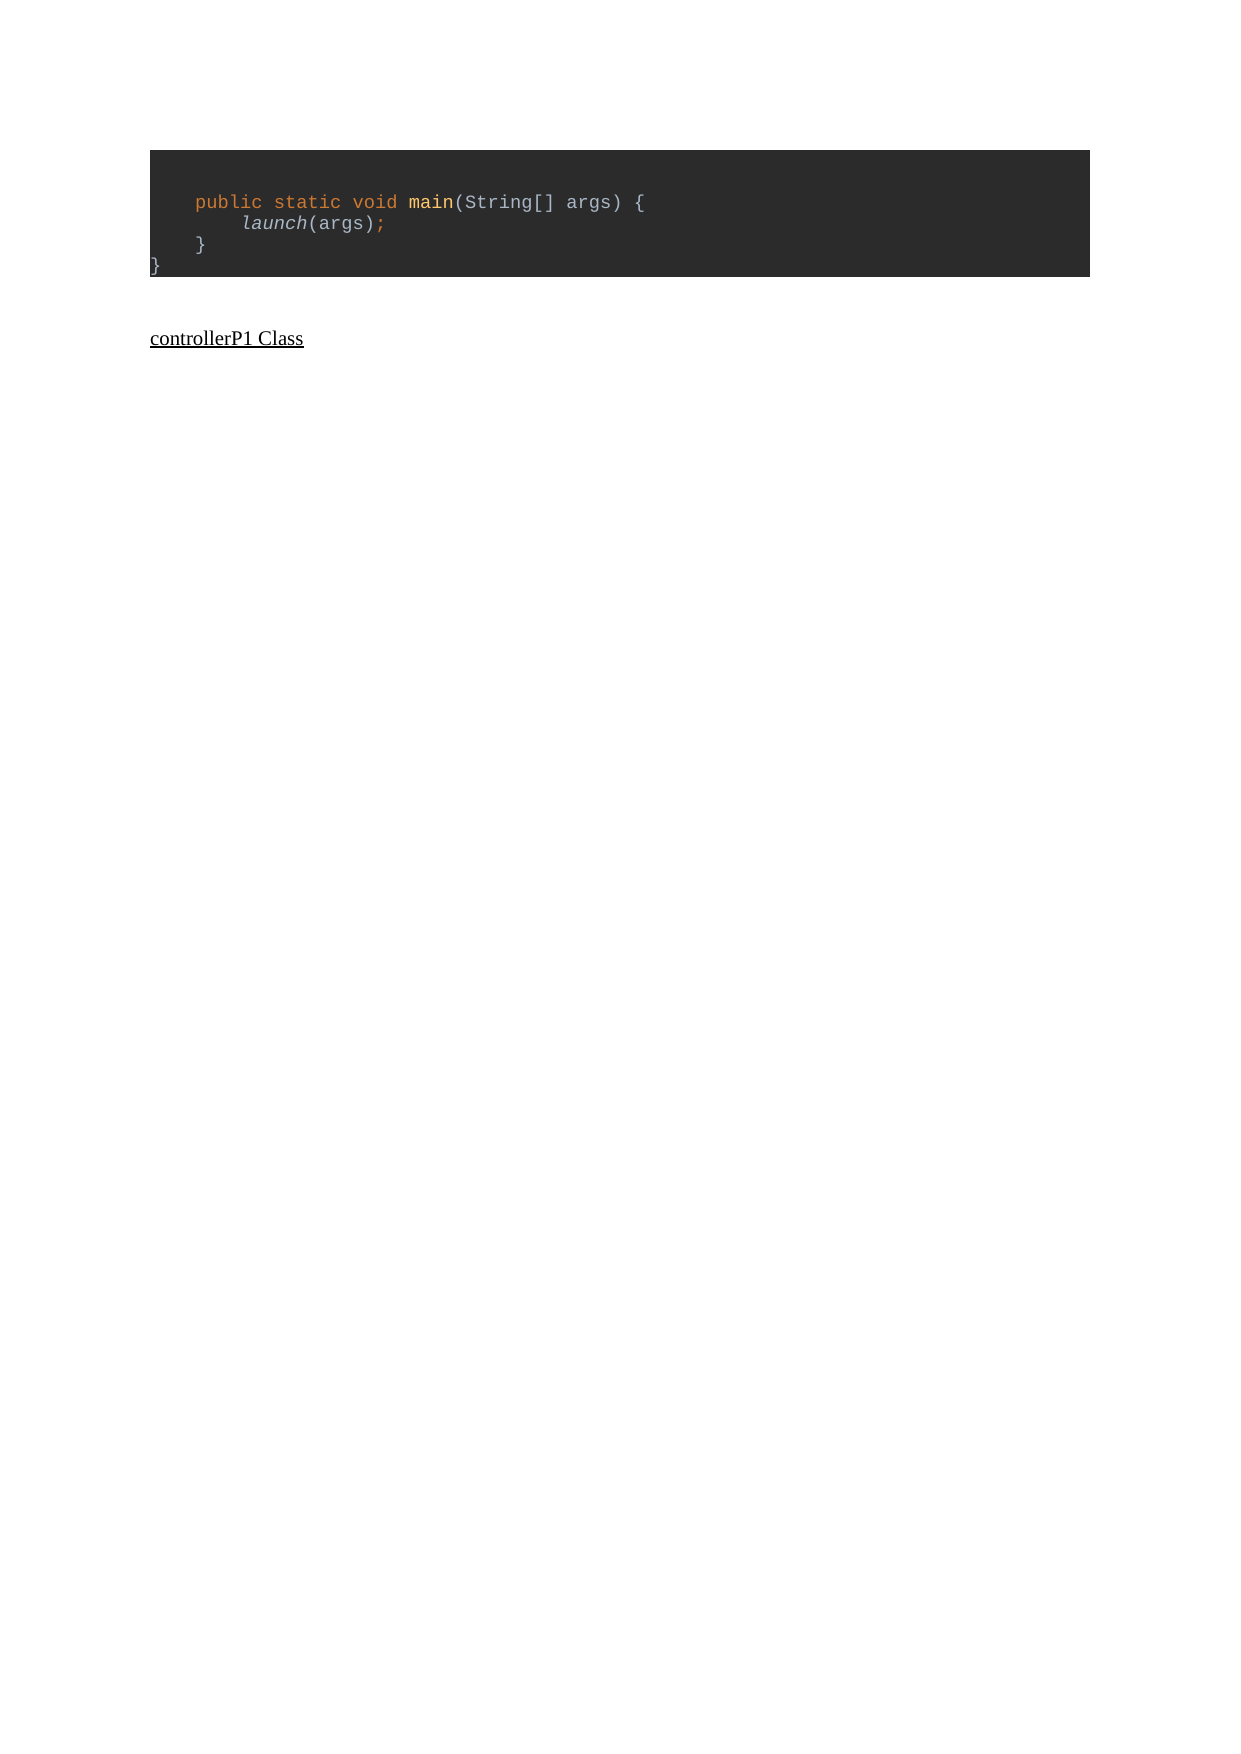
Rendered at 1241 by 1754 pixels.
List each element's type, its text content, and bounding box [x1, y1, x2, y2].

text controllerP1 Class [150, 326, 1090, 350]
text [150, 150, 1090, 277]
